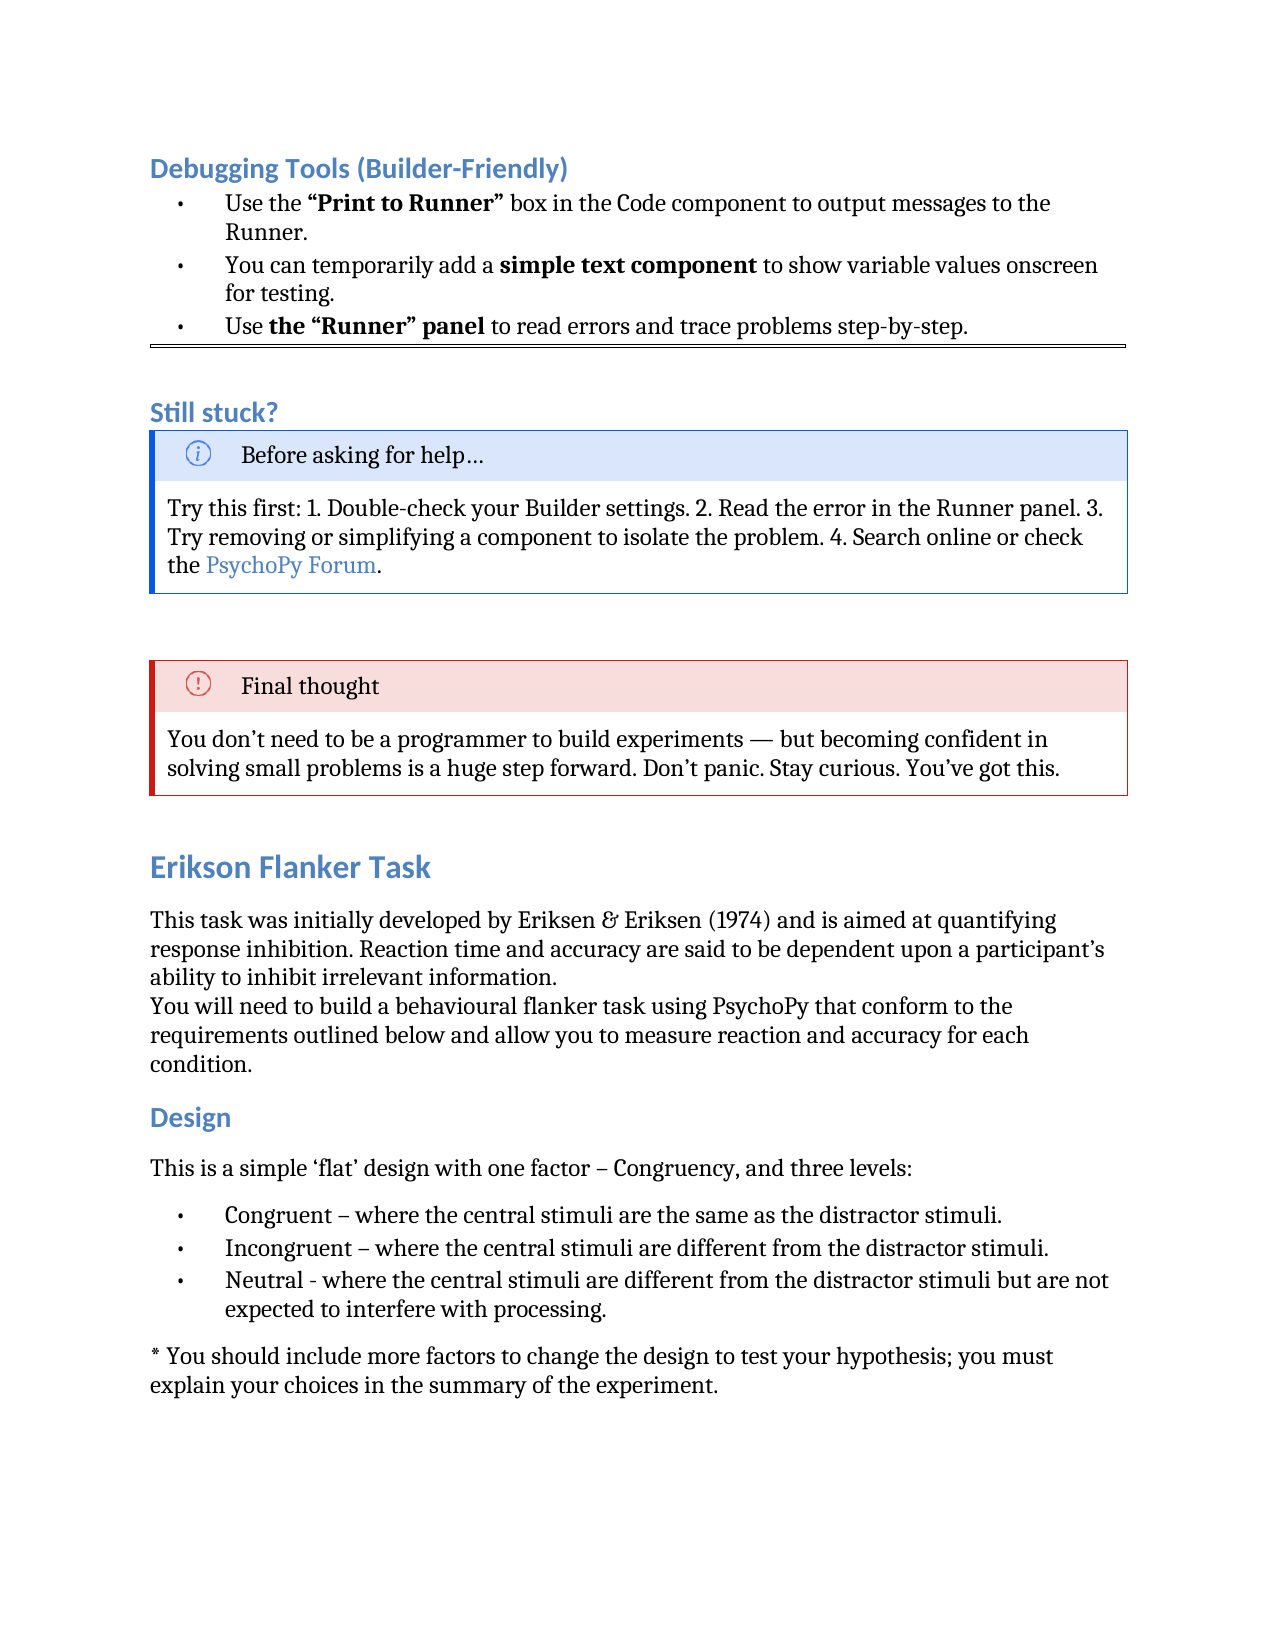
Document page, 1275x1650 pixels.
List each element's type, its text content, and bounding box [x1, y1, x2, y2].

text This task was initially developed by Eriksen & Eriksen (1974) and is aimed at quantifying response inhibition. Reaction time and accuracy are said to be dependent upon a participant’s ability to inhibit irrelevant information. You will need to build a behavioural flanker task using PsychoPy that conform to the requirements outlined below and allow you to measure reaction and accuracy for each condition. [150, 906, 1125, 1078]
list Incongruent – where the central stimuli are different from the distractor stimuli. [175, 1233, 1125, 1262]
table_header Before asking for help… [155, 431, 1127, 481]
list You can temporarily add a simple text component to show variable values onscreen for testing. [175, 251, 1125, 308]
list Congruent – where the central stimuli are the same as the distractor stimuli. [175, 1201, 1125, 1230]
list Use the “Print to Runner” box in the Code component to output messages to the Runner. [175, 189, 1125, 247]
text * You should include more factors to change the design to test your hypothesis; you must explain your choices in the summary of the experiment. [150, 1342, 1125, 1400]
picture [186, 440, 211, 466]
list Neutral - where the central stimuli are different from the distractor stimuli but are not expected to interfere with processing. [175, 1266, 1125, 1323]
list Use the “Runner” panel to read errors and trace problems step-by-step. [175, 312, 1125, 341]
picture [186, 671, 211, 696]
subtitle Erikson Flanker Task [150, 846, 1125, 887]
table_cell You don’t need to be a programmer to build experiments — but becoming confident in solving small problems is a huge step forward. Don’t panic. Stay curious. You’ve got this. [155, 712, 1127, 795]
subtitle Design [150, 1099, 1125, 1135]
subtitle Still stuck? [150, 394, 1125, 429]
table_header Final thought [155, 661, 1127, 712]
table_cell Try this first: 1. Double-check your Builder settings. 2. Read the error in the Runner panel. 3. Try removing or simplifying a component to isolate the problem. 4. Search online or check the PsychoPy Forum. [155, 481, 1127, 593]
subtitle Debugging Tools (Builder-Friendly) [150, 150, 1125, 186]
text This is a simple ‘flat’ design with one factor – Congruency, and three levels: [150, 1153, 1125, 1182]
